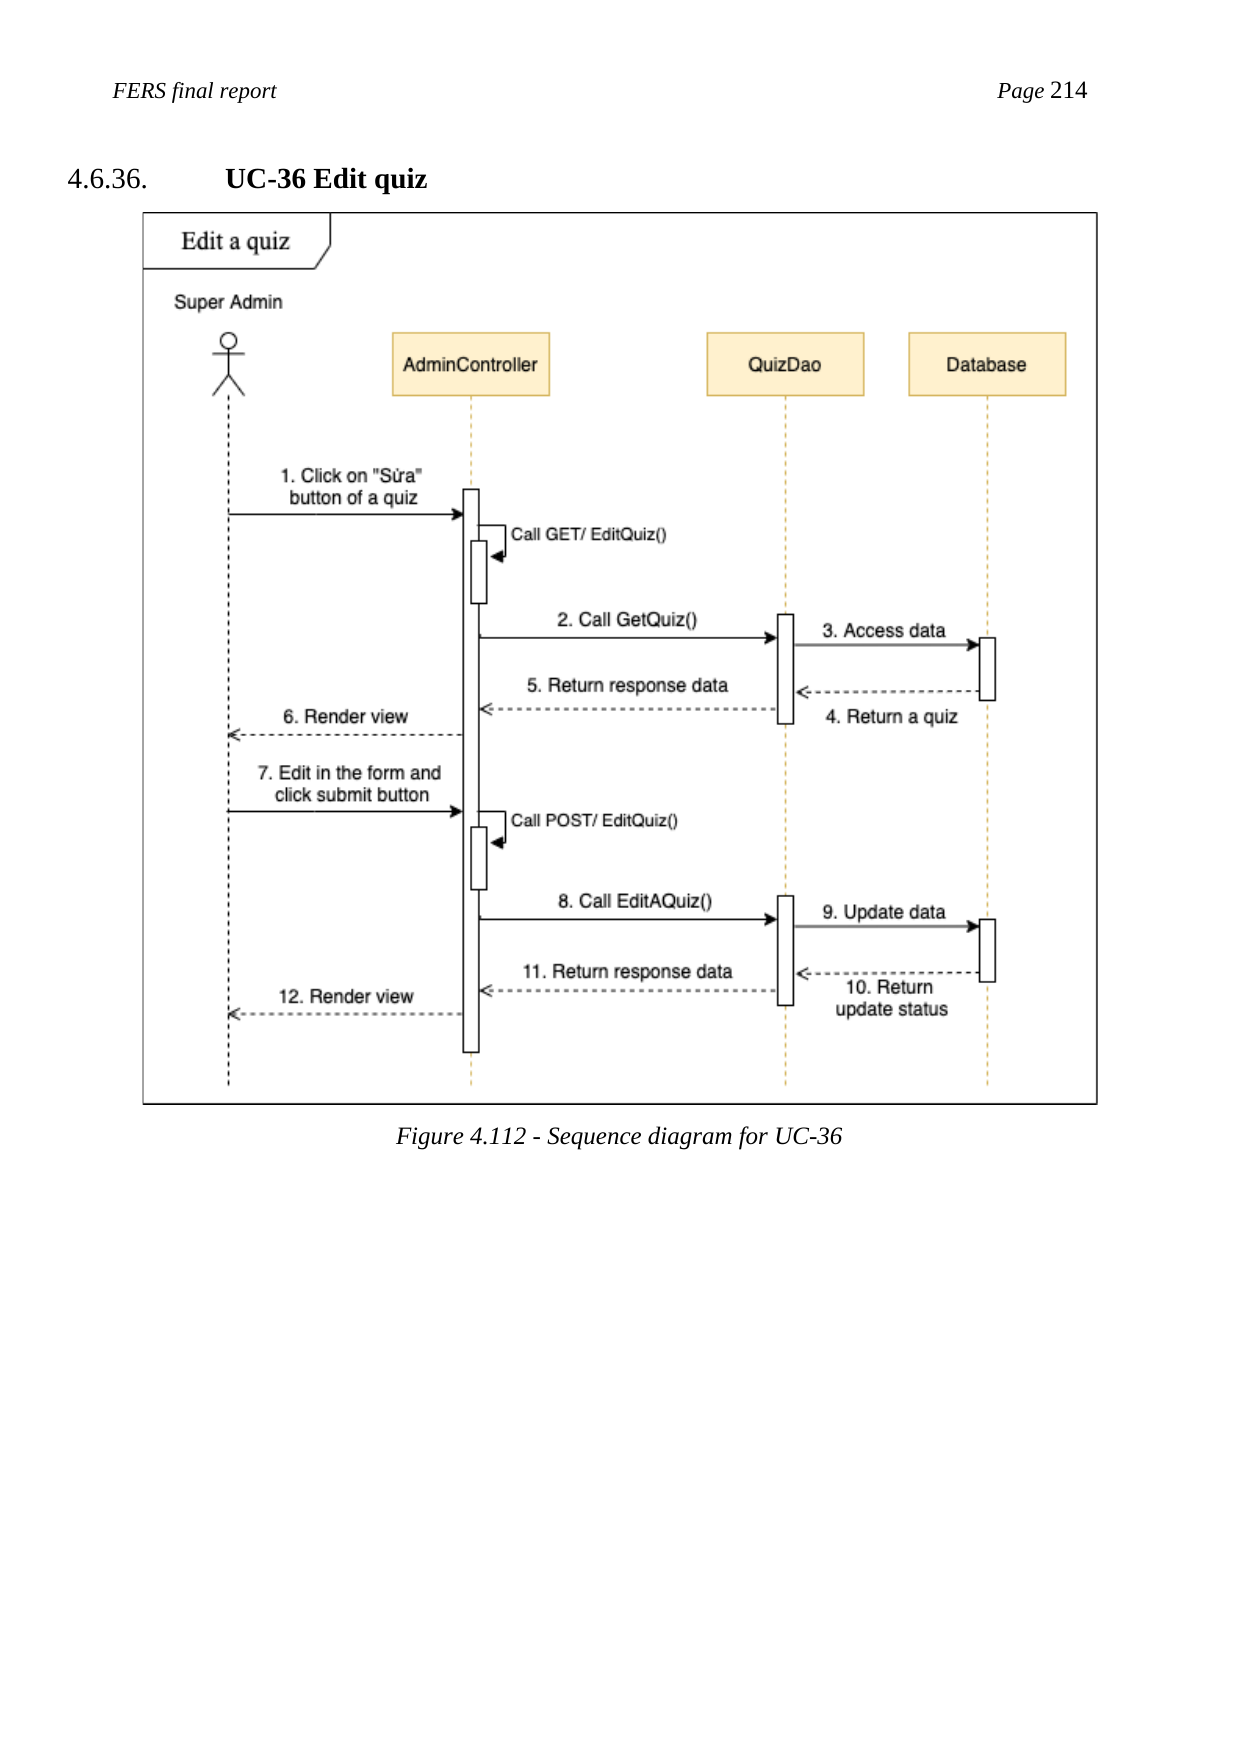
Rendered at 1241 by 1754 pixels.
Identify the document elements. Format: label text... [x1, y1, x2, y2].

picture [142, 212, 1098, 1105]
text Figure 4.112 - Sequence diagram for UC-36 [112, 1121, 1128, 1150]
subtitle UC-36 Edit quiz [67, 161, 1128, 195]
